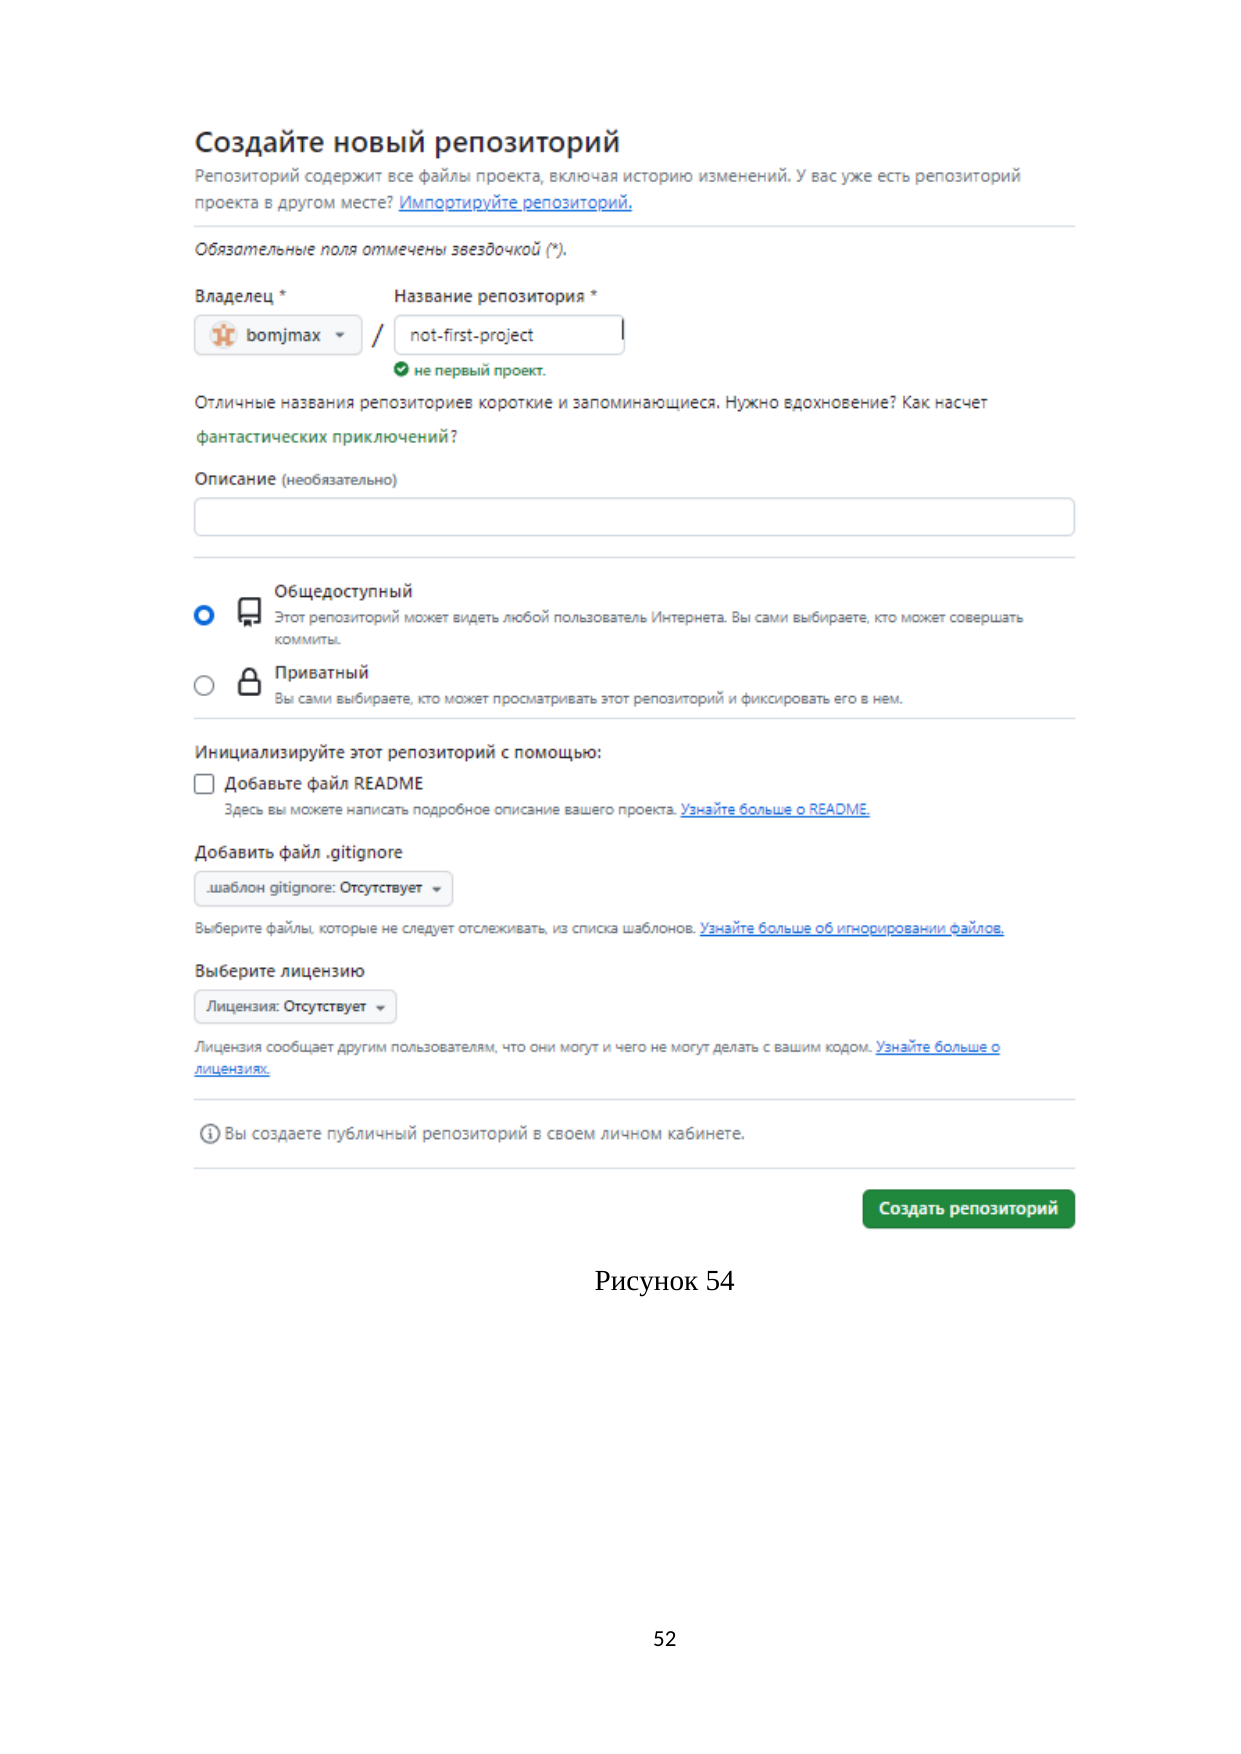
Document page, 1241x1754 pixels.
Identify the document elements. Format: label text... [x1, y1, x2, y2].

picture [177, 118, 1152, 1249]
text Рисунок 54 [177, 1263, 1152, 1296]
